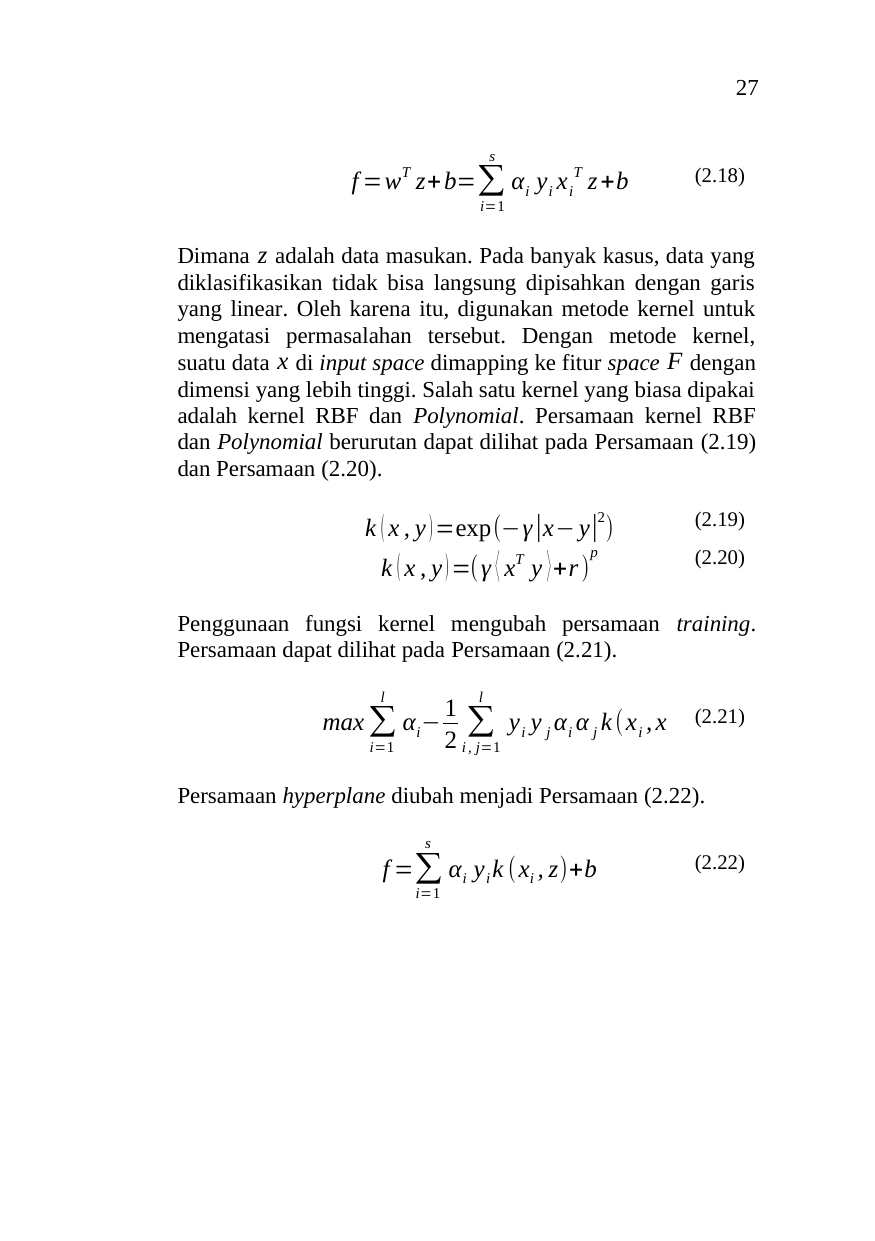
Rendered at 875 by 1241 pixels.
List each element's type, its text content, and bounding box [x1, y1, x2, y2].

table_header [161, 689, 667, 756]
text Penggunaan fungsi kernel mengubah persamaan training. Persamaan dapat dilihat pada Persamaan (2.21). [177, 609, 756, 662]
table_header (2.19) [668, 508, 772, 544]
table_header (2.21) [668, 689, 772, 756]
table_header [161, 148, 667, 215]
table_header (2.22) [668, 835, 772, 902]
table_cell (2.20) [668, 544, 772, 583]
table_header (2.18) [668, 148, 772, 215]
text Dimana adalah data masukan. Pada banyak kasus, data yang diklasifikasikan tidak bisa langsung dipisahkan dengan garis yang linear. Oleh karena itu, digunakan metode kernel untuk mengatasi permasalahan tersebut. Dengan metode kernel, suatu data di input space dimapping ke fitur space dengan dimensi yang lebih tinggi. Salah satu kernel yang biasa dipakai adalah kernel RBF dan Polynomial. Persamaan kernel RBF dan Polynomial berurutan dapat dilihat pada Persamaan (2.19) dan Persamaan (2.20). [177, 241, 756, 481]
table_header [161, 508, 667, 544]
table_header [161, 835, 667, 902]
table_cell [161, 544, 667, 583]
text Persamaan hyperplane diubah menjadi Persamaan (2.22). [177, 782, 756, 809]
